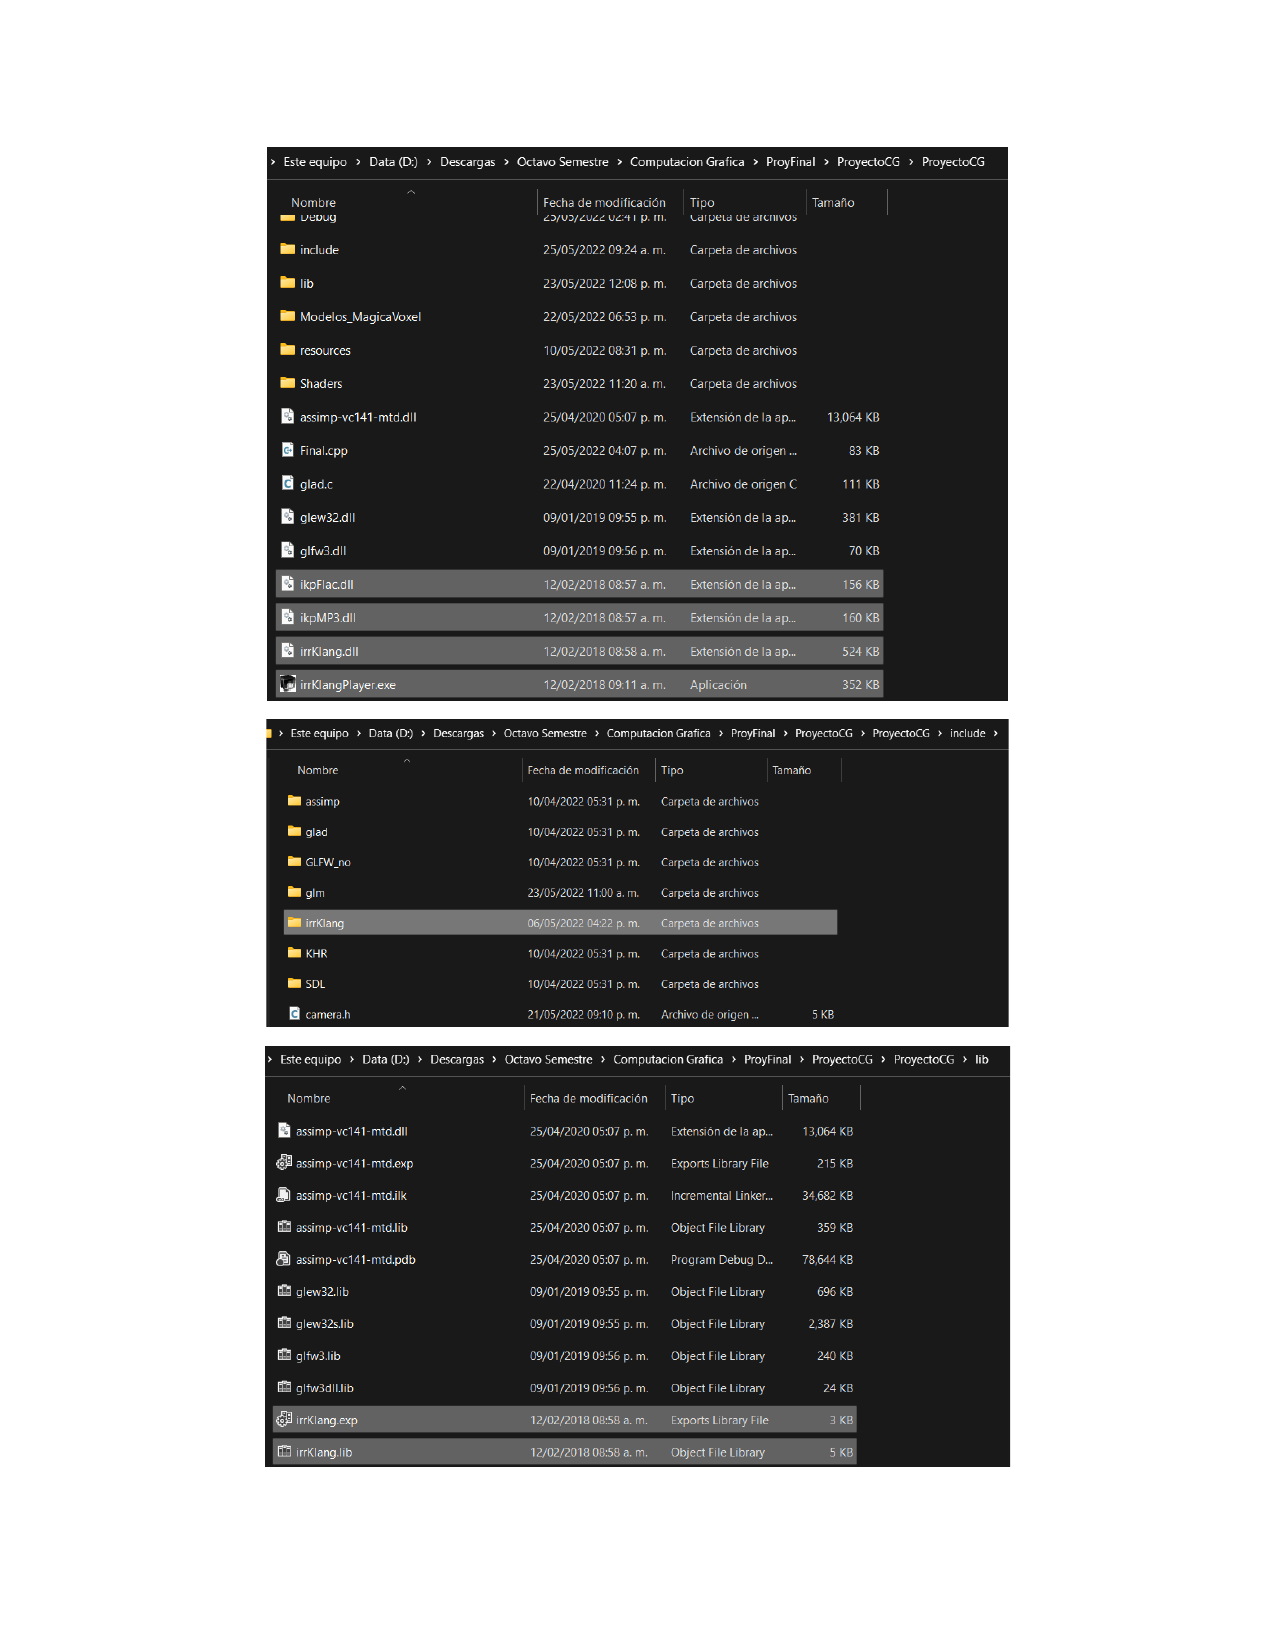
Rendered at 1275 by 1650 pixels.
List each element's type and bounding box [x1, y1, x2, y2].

picture [265, 1046, 1011, 1467]
picture [267, 147, 1008, 701]
picture [266, 719, 1009, 1027]
